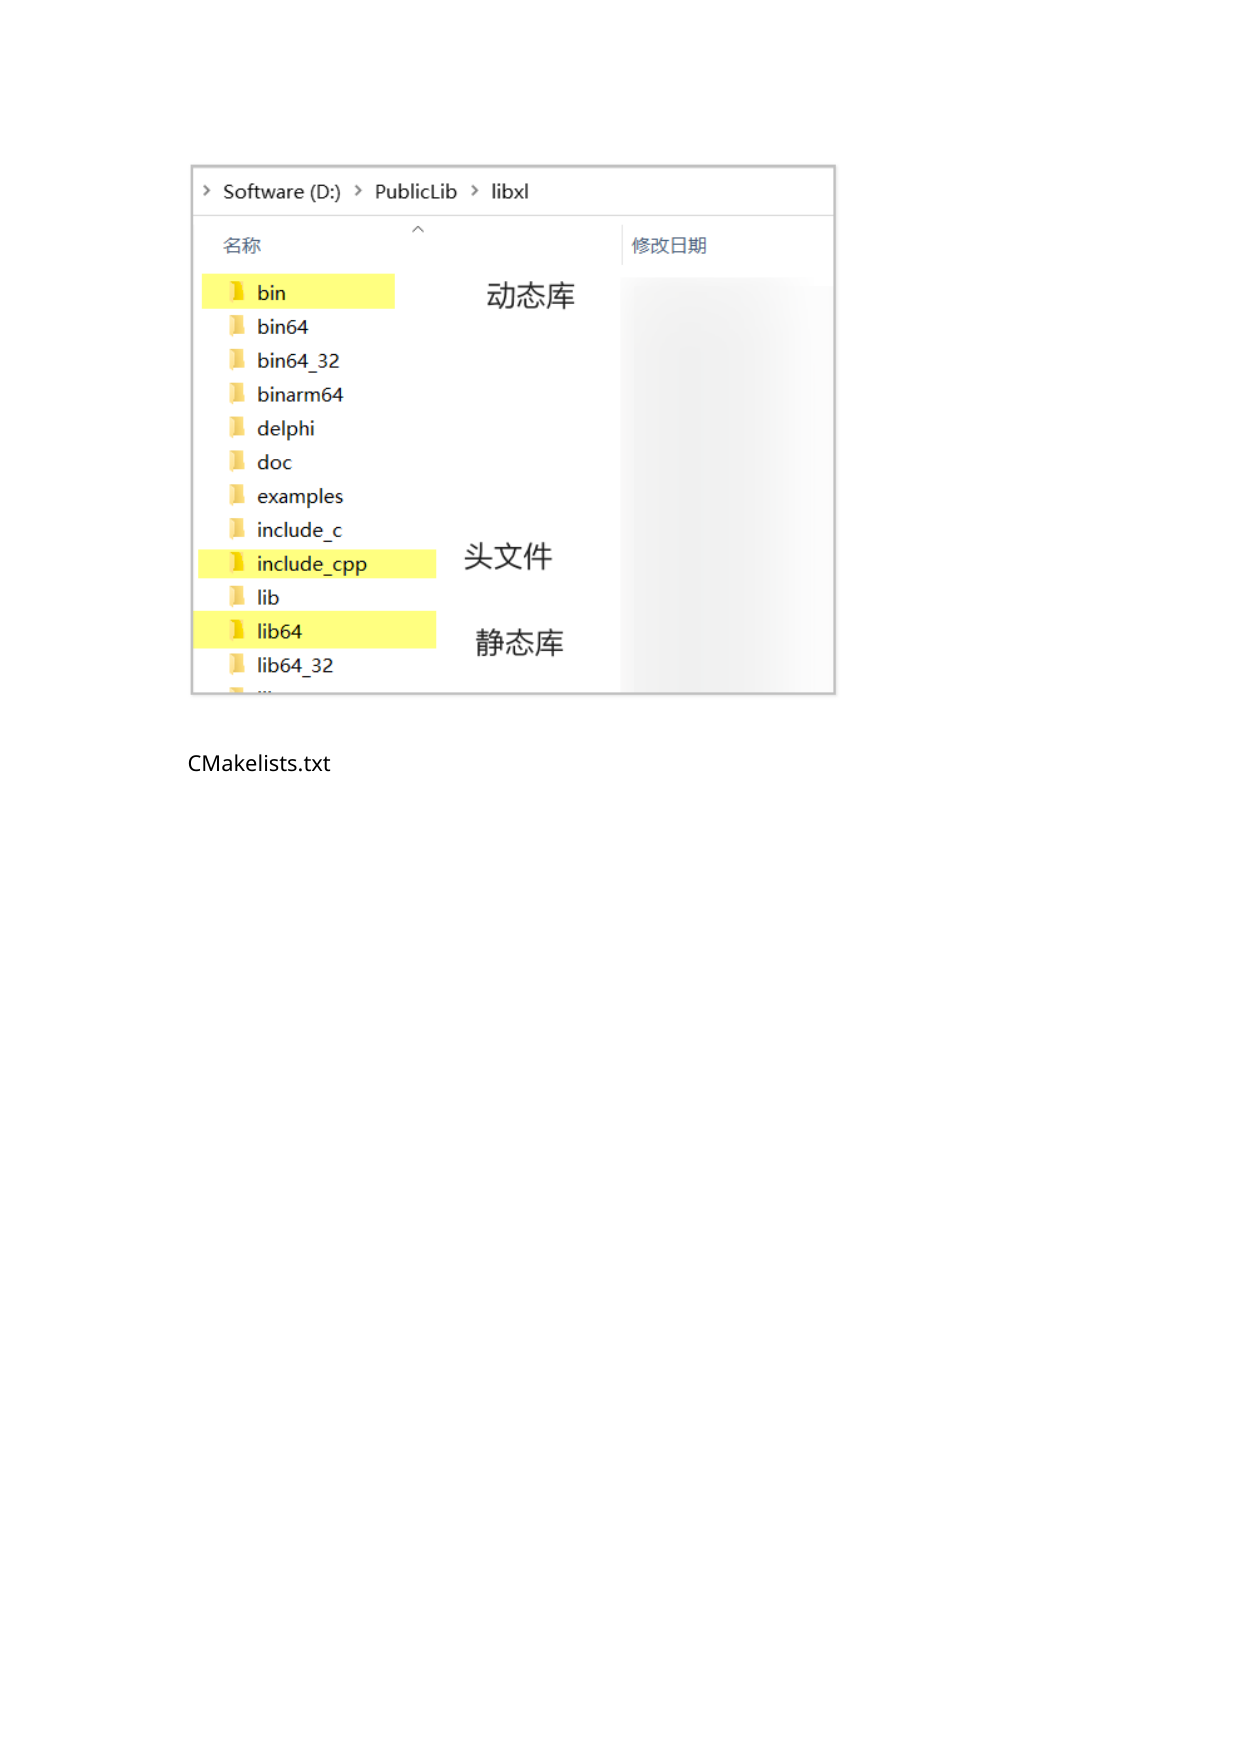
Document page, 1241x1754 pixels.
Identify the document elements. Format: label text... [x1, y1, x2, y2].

text CMakelists.txt [187, 747, 1053, 779]
picture [187, 162, 840, 700]
